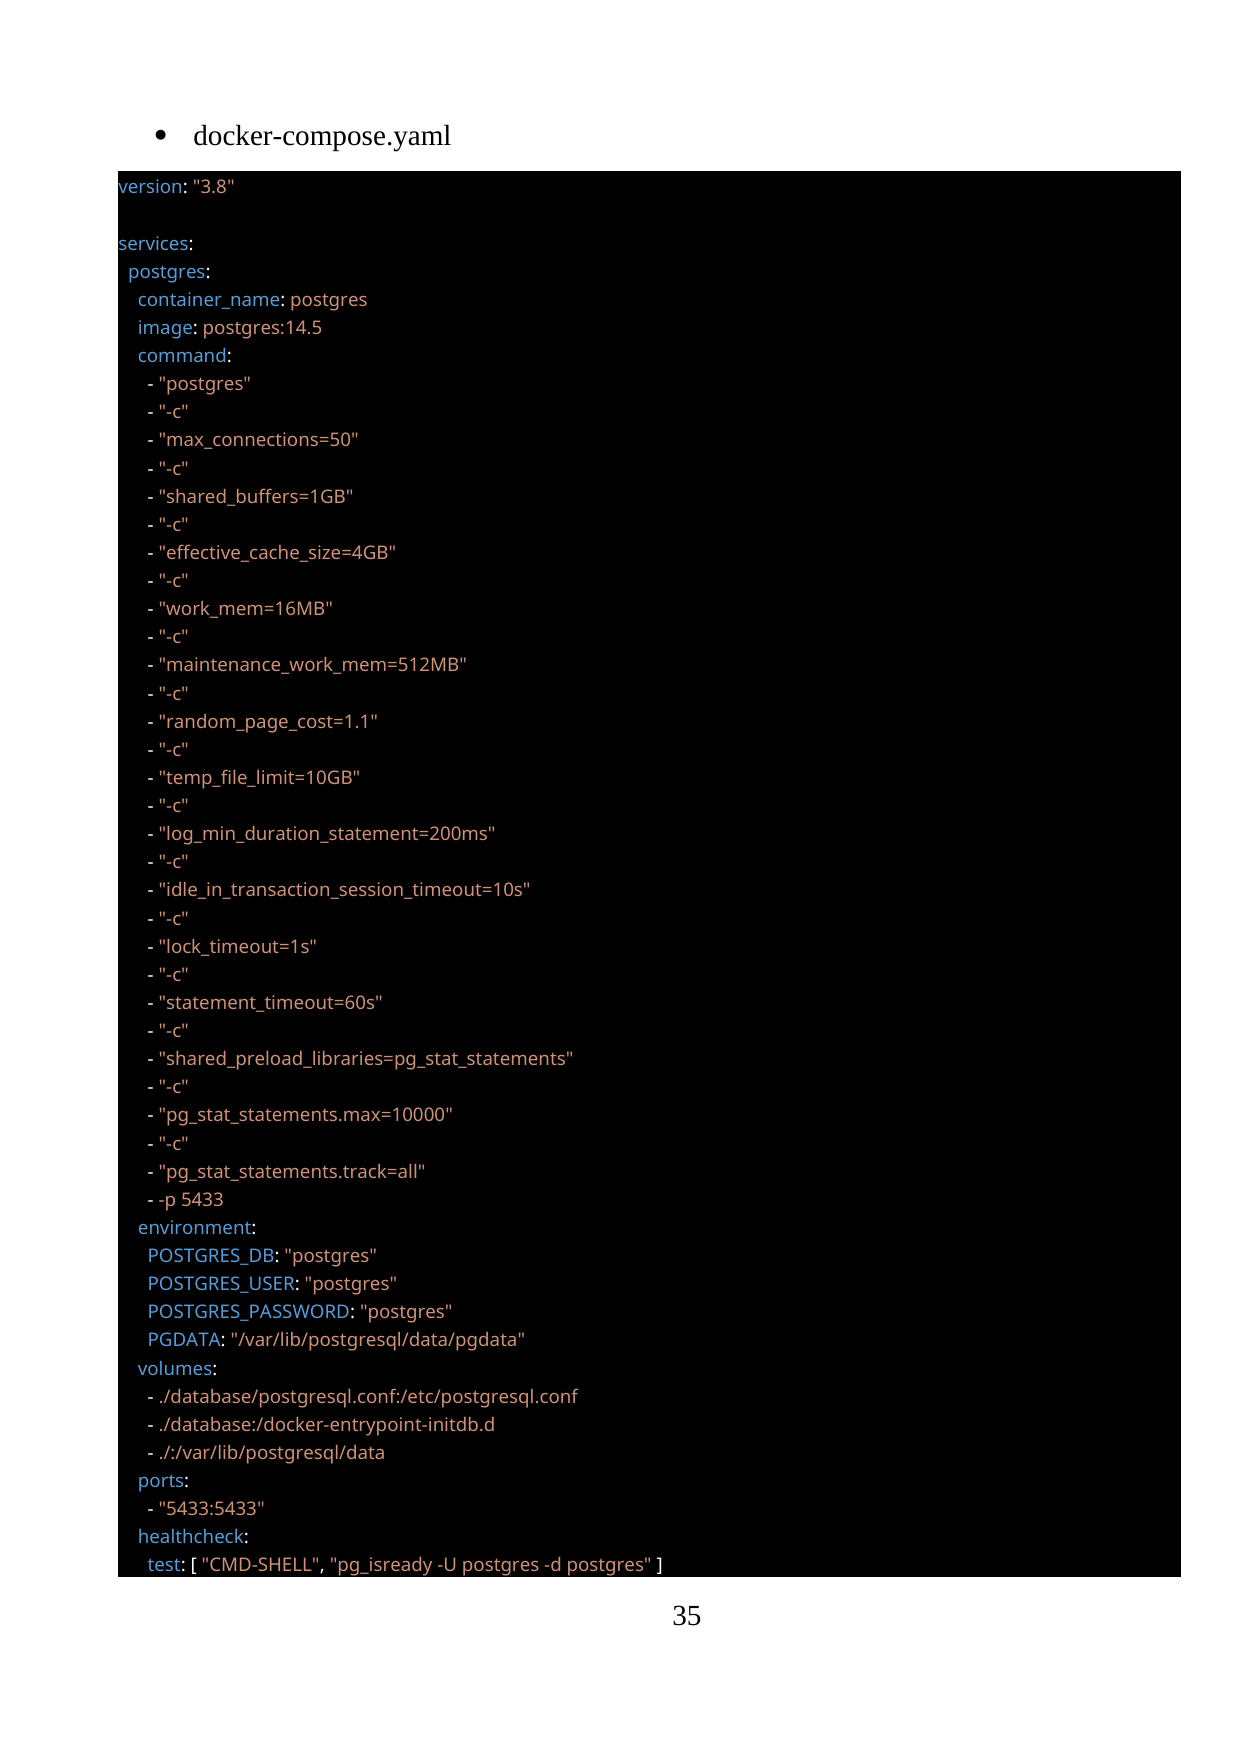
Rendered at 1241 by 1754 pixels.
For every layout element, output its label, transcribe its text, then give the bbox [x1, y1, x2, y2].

text - "-c" [118, 677, 1181, 705]
text container_name: postgres [118, 283, 1181, 312]
text POSTGRES_PASSWORD: "postgres" [118, 1296, 1181, 1324]
text healthcheck: [118, 1521, 1181, 1549]
text - "-c" [118, 790, 1181, 818]
text PGDATA: "/var/lib/postgresql/data/pgdata" [118, 1324, 1181, 1352]
text - "-c" [118, 452, 1181, 480]
text - "-c" [118, 565, 1181, 593]
text - "-c" [118, 1071, 1181, 1099]
text - "idle_in_transaction_session_timeout=10s" [118, 874, 1181, 902]
text - "shared_preload_libraries=pg_stat_statements" [118, 1043, 1181, 1071]
text - "shared_buffers=1GB" [118, 480, 1181, 508]
text - "5433:5433" [118, 1493, 1181, 1521]
text - "effective_cache_size=4GB" [118, 537, 1181, 565]
text - "maintenance_work_mem=512MB" [118, 649, 1181, 677]
text - "-c" [118, 621, 1181, 649]
text - "-c" [118, 902, 1181, 930]
text ports: [118, 1465, 1181, 1493]
text test: [ "CMD-SHELL", "pg_isready -U postgres -d postgres" ] [118, 1549, 1181, 1577]
text - "-c" [118, 846, 1181, 874]
text - "-c" [118, 733, 1181, 762]
text - "temp_file_limit=10GB" [118, 762, 1181, 790]
text environment: [118, 1212, 1181, 1240]
text - ./database:/docker-entrypoint-initdb.d [118, 1408, 1181, 1437]
text - "max_connections=50" [118, 424, 1181, 452]
text - "-c" [118, 508, 1181, 537]
text - "log_min_duration_statement=200ms" [118, 818, 1181, 846]
text volumes: [118, 1352, 1181, 1380]
text - ./database/postgresql.conf:/etc/postgresql.conf [118, 1380, 1181, 1408]
text POSTGRES_USER: "postgres" [118, 1268, 1181, 1296]
text services: [118, 227, 1181, 255]
text - "postgres" [118, 368, 1181, 396]
text - ./:/var/lib/postgresql/data [118, 1437, 1181, 1465]
text - "-c" [118, 1127, 1181, 1155]
text - "random_page_cost=1.1" [118, 705, 1181, 733]
text version: "3.8" [118, 171, 1181, 199]
text command: [118, 340, 1181, 368]
text - "work_mem=16MB" [118, 593, 1181, 621]
text - "pg_stat_statements.max=10000" [118, 1099, 1181, 1127]
text - "statement_timeout=60s" [118, 987, 1181, 1015]
text - "pg_stat_statements.track=all" [118, 1155, 1181, 1183]
text - "-c" [118, 1015, 1181, 1043]
text image: postgres:14.5 [118, 312, 1181, 340]
text - "-c" [118, 396, 1181, 424]
list docker-compose.yaml [156, 118, 1181, 152]
text POSTGRES_DB: "postgres" [118, 1240, 1181, 1268]
text - -p 5433 [118, 1183, 1181, 1212]
text - "lock_timeout=1s" [118, 930, 1181, 958]
text postgres: [118, 255, 1181, 283]
text - "-c" [118, 958, 1181, 987]
